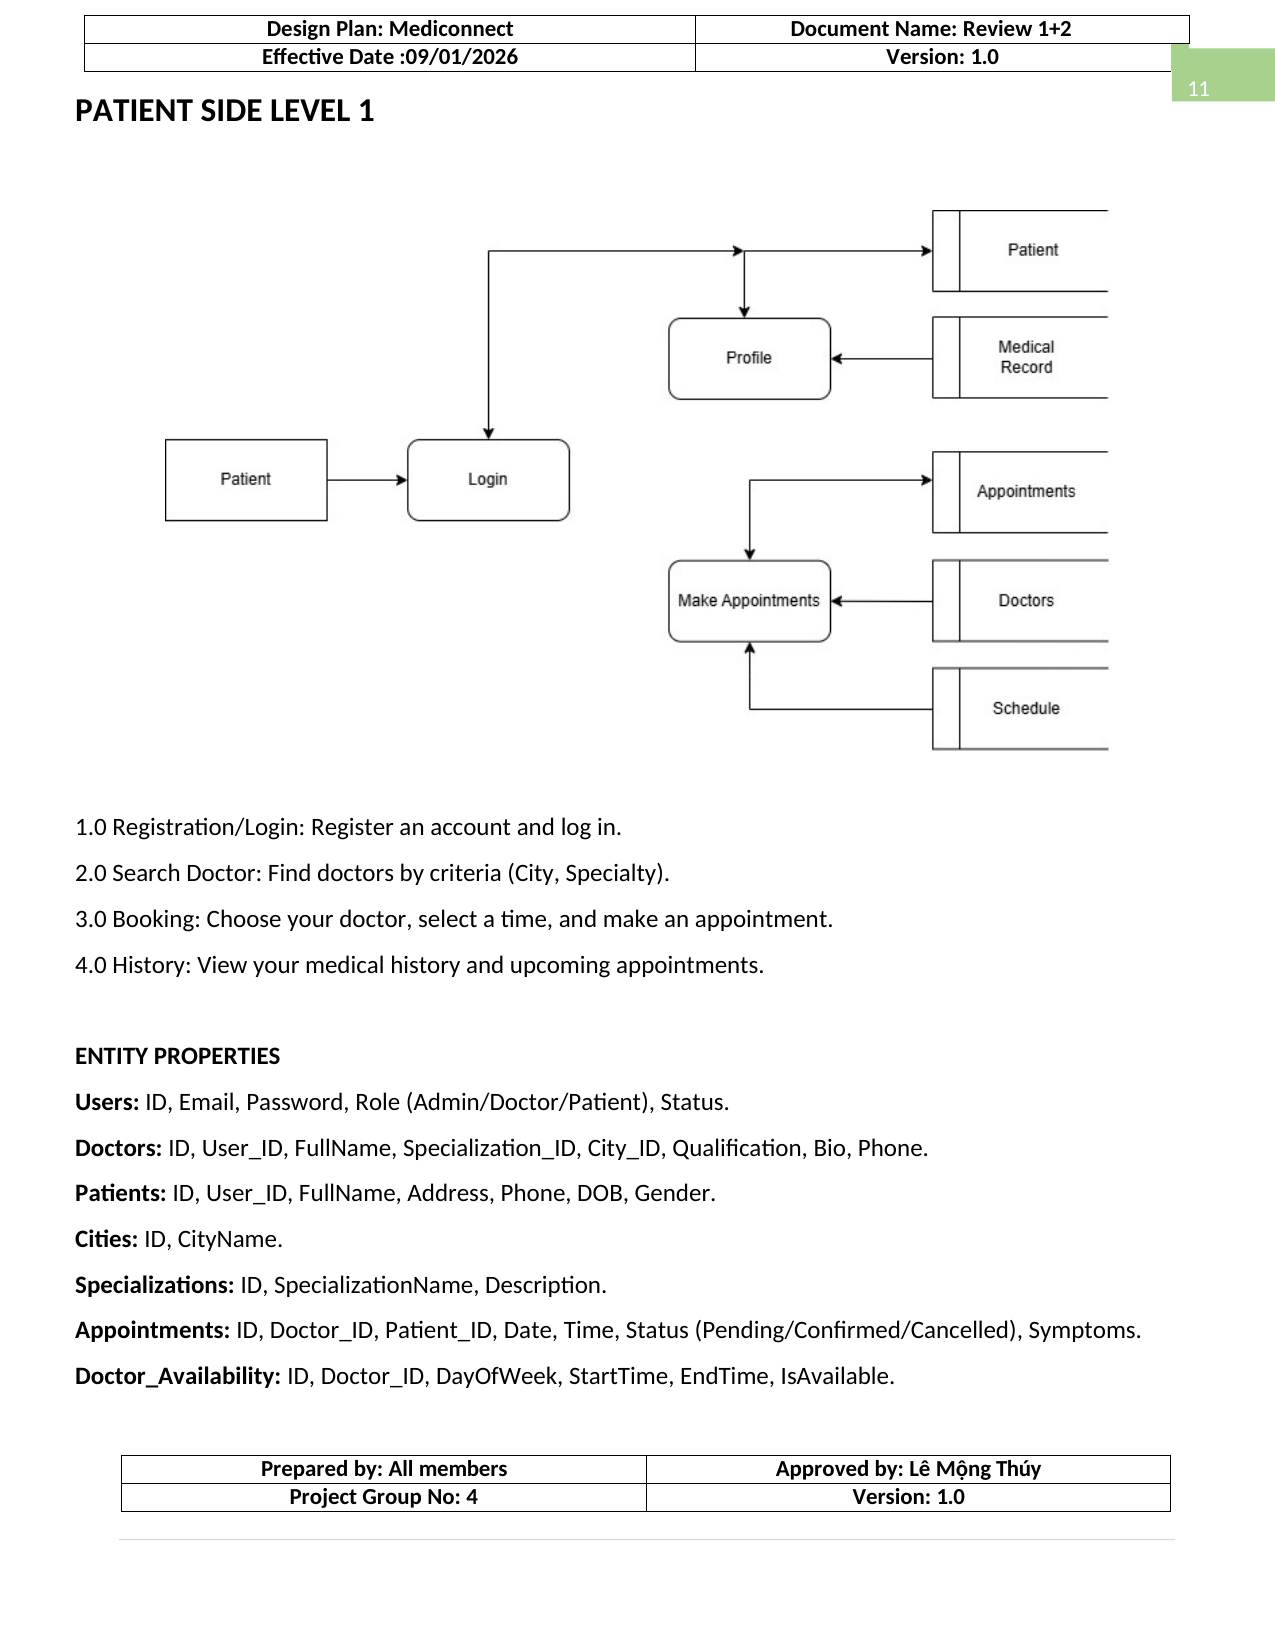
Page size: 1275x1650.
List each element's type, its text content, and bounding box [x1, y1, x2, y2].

text ENTITY PROPERTIES [75, 1040, 1200, 1071]
text Doctor_Availability: ID, Doctor_ID, DayOfWeek, StartTime, EndTime, IsAvailable. [75, 1360, 1200, 1391]
text 1.0 Registration/Login: Register an account and log in. [75, 812, 1200, 842]
text Cities: ID, CityName. [75, 1223, 1200, 1254]
text PATIENT SIDE LEVEL 1 [75, 89, 1200, 129]
text 4.0 History: View your medical history and upcoming appointments. [75, 949, 1200, 979]
text Doctors: ID, User_ID, FullName, Specialization_ID, City_ID, Qualification, Bio, Phone. [75, 1132, 1200, 1162]
text Patients: ID, User_ID, FullName, Address, Phone, DOB, Gender. [75, 1177, 1200, 1208]
picture [165, 210, 1110, 752]
text 2.0 Search Doctor: Find doctors by criteria (City, Specialty). [75, 857, 1200, 888]
text Appointments: ID, Doctor_ID, Patient_ID, Date, Time, Status (Pending/Confirmed/Cancelled), Symptoms. [75, 1314, 1200, 1345]
text Users: ID, Email, Password, Role (Admin/Doctor/Patient), Status. [75, 1086, 1200, 1116]
text 3.0 Booking: Choose your doctor, select a time, and make an appointment. [75, 903, 1200, 933]
text Specializations: ID, SpecializationName, Description. [75, 1269, 1200, 1299]
